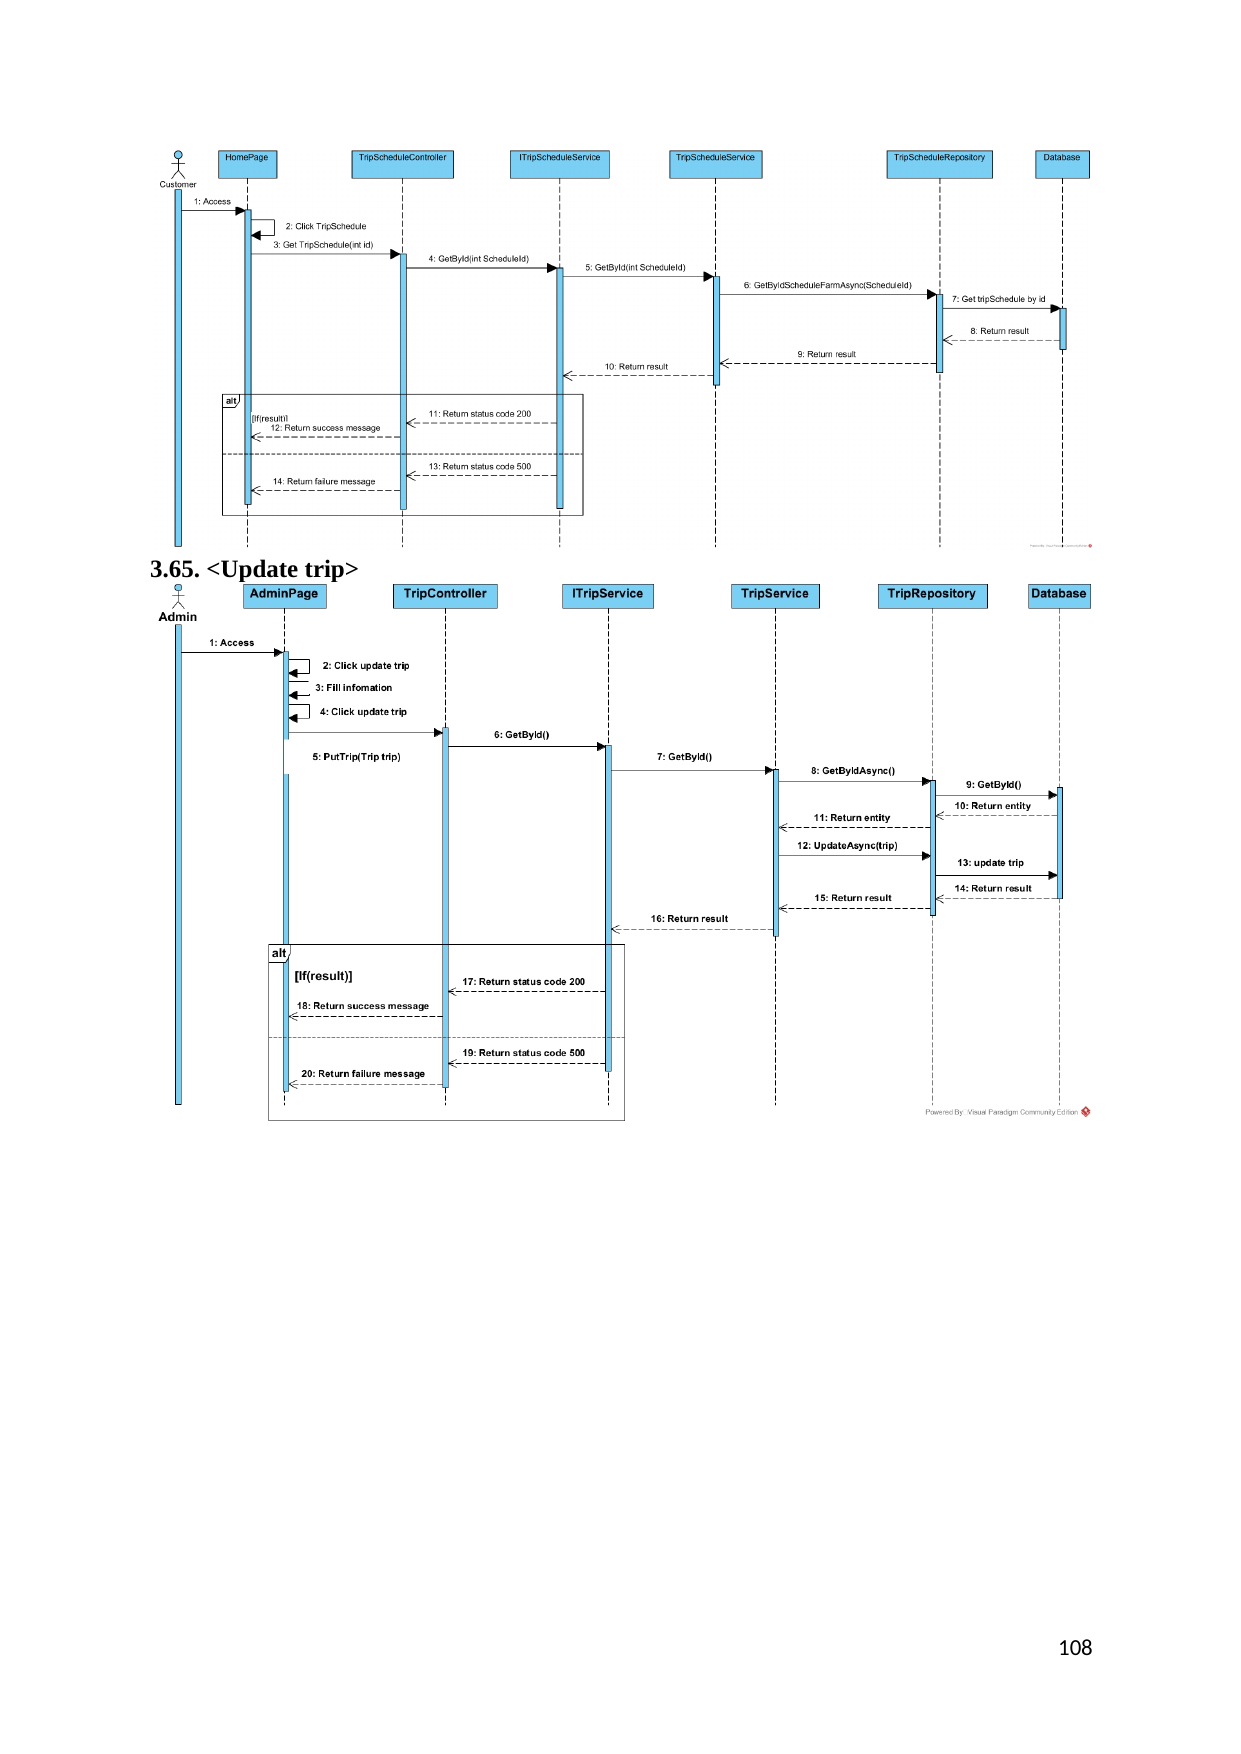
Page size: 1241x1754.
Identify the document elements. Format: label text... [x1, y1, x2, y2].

subtitle 3.65. <Update trip> [150, 554, 1093, 582]
picture [150, 150, 1093, 550]
picture [150, 582, 1093, 1123]
